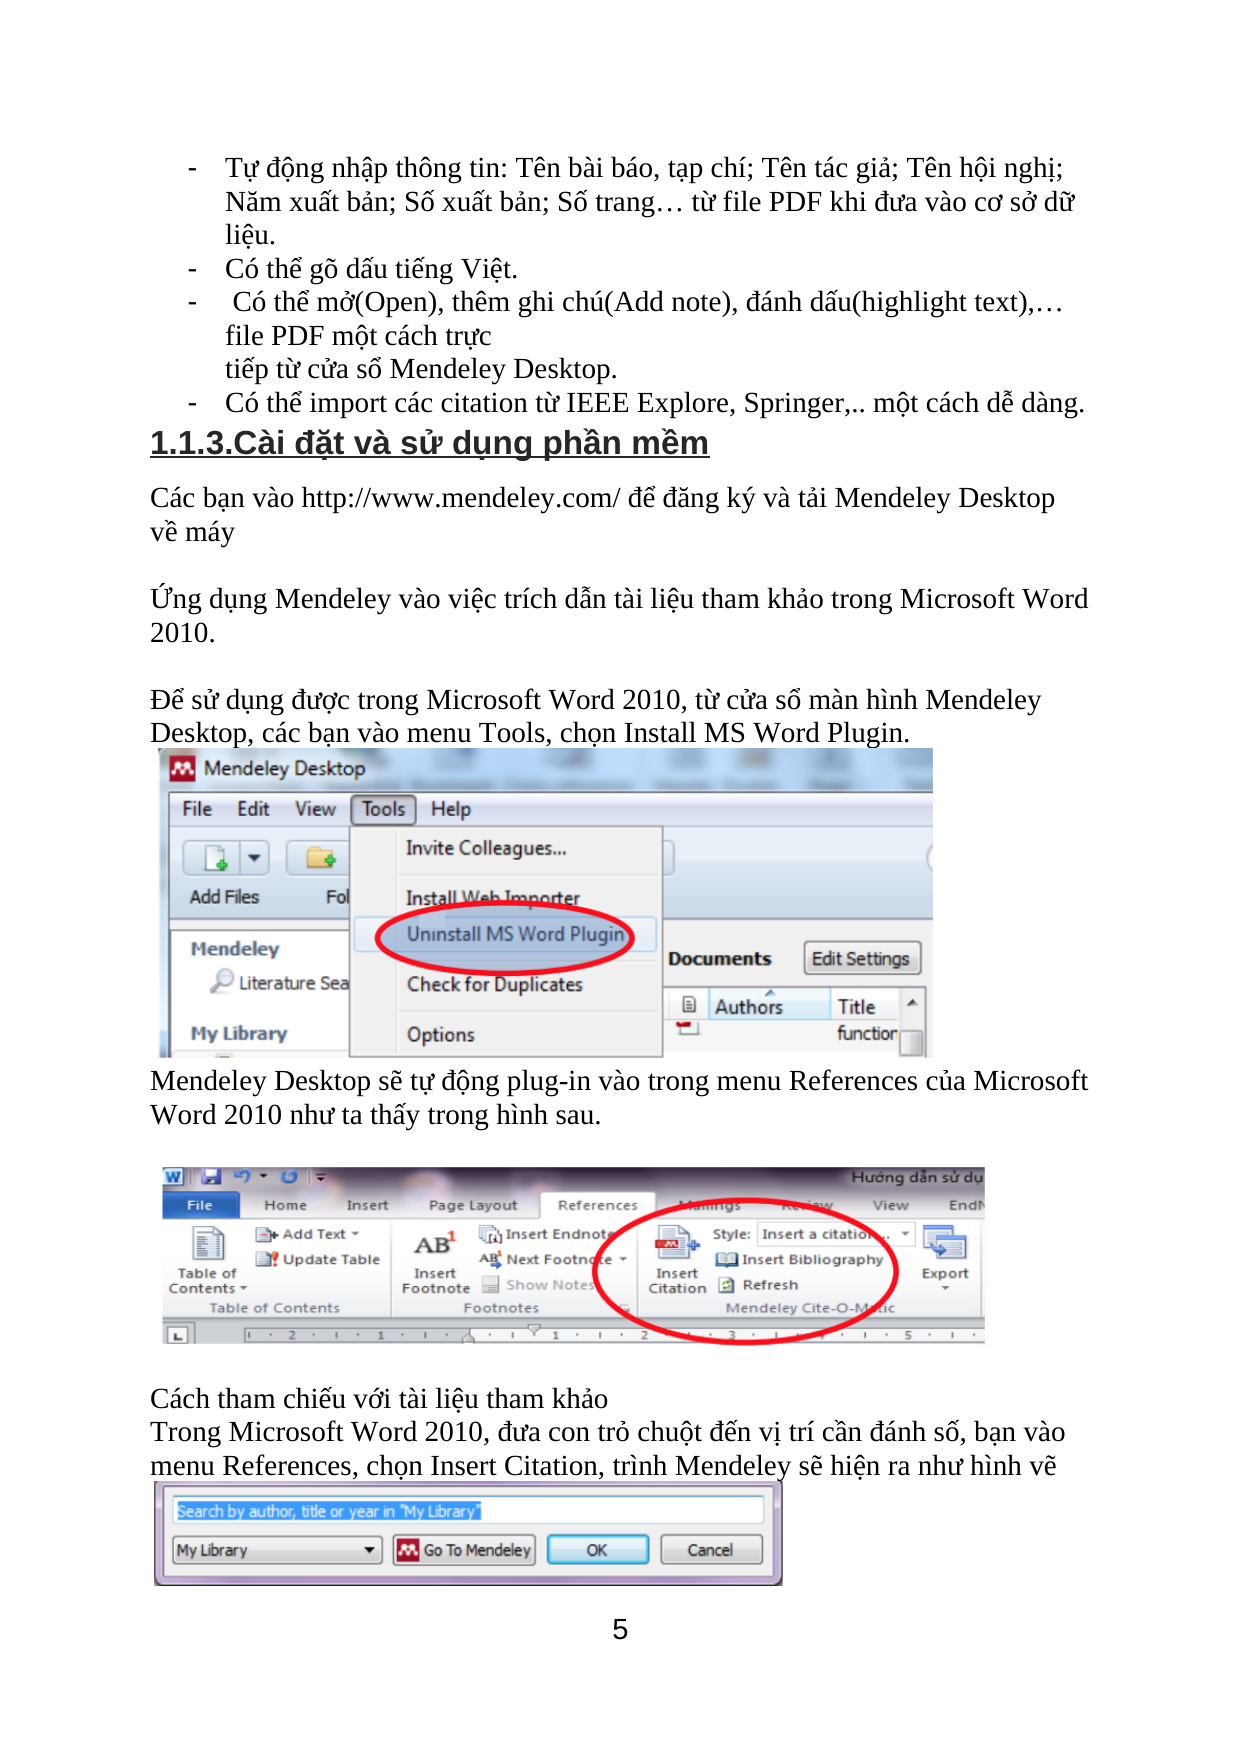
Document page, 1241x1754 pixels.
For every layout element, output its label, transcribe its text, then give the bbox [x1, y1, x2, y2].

list Tự động nhập thông tin: Tên bài báo, tạp chí; Tên tác giả; Tên hội nghị; Năm xuất bản; Số xuất bản; Số trang… từ file PDF khi đưa vào cơ sở dữ liệu. [187, 150, 1090, 251]
text Các bạn vào http://www.mendeley.com/ để đăng ký và tải Mendeley Desktop về máy [150, 481, 1090, 548]
picture [150, 748, 934, 1064]
list Có thể import các citation từ IEEE Explore, Springer,.. một cách dễ dàng. [187, 385, 1090, 419]
text Trong Microsoft Word 2010, đưa con trỏ chuột đến vị trí cần đánh số, bạn vào menu References, chọn Insert Citation, trình Mendeley sẽ hiện ra như hình vẽ [150, 1414, 1090, 1482]
text Để sử dụng được trong Microsoft Word 2010, từ cửa sổ màn hình Mendeley Desktop, các bạn vào menu Tools, chọn Install MS Word Plugin. [150, 682, 1090, 749]
text Cách tham chiếu với tài liệu tham khảo [150, 1381, 1090, 1414]
list Có thể gõ dấu tiếng Việt. [187, 251, 1090, 284]
subtitle 1.1.3.Cài đặt và sử dụng phần mềm [150, 423, 1090, 461]
picture [150, 1164, 990, 1348]
list Có thể mở(Open), thêm ghi chú(Add note), đánh dấu(highlight text),…file PDF một cách trực [187, 284, 1090, 352]
text tiếp từ cửa sổ Mendeley Desktop. [150, 352, 1090, 385]
text Mendeley Desktop sẽ tự động plug-in vào trong menu References của Microsoft Word 2010 như ta thấy trong hình sau. [150, 1063, 1090, 1131]
picture [150, 1481, 790, 1586]
text Ứng dụng Mendeley vào việc trích dẫn tài liệu tham khảo trong Microsoft Word 2010. [150, 581, 1090, 648]
